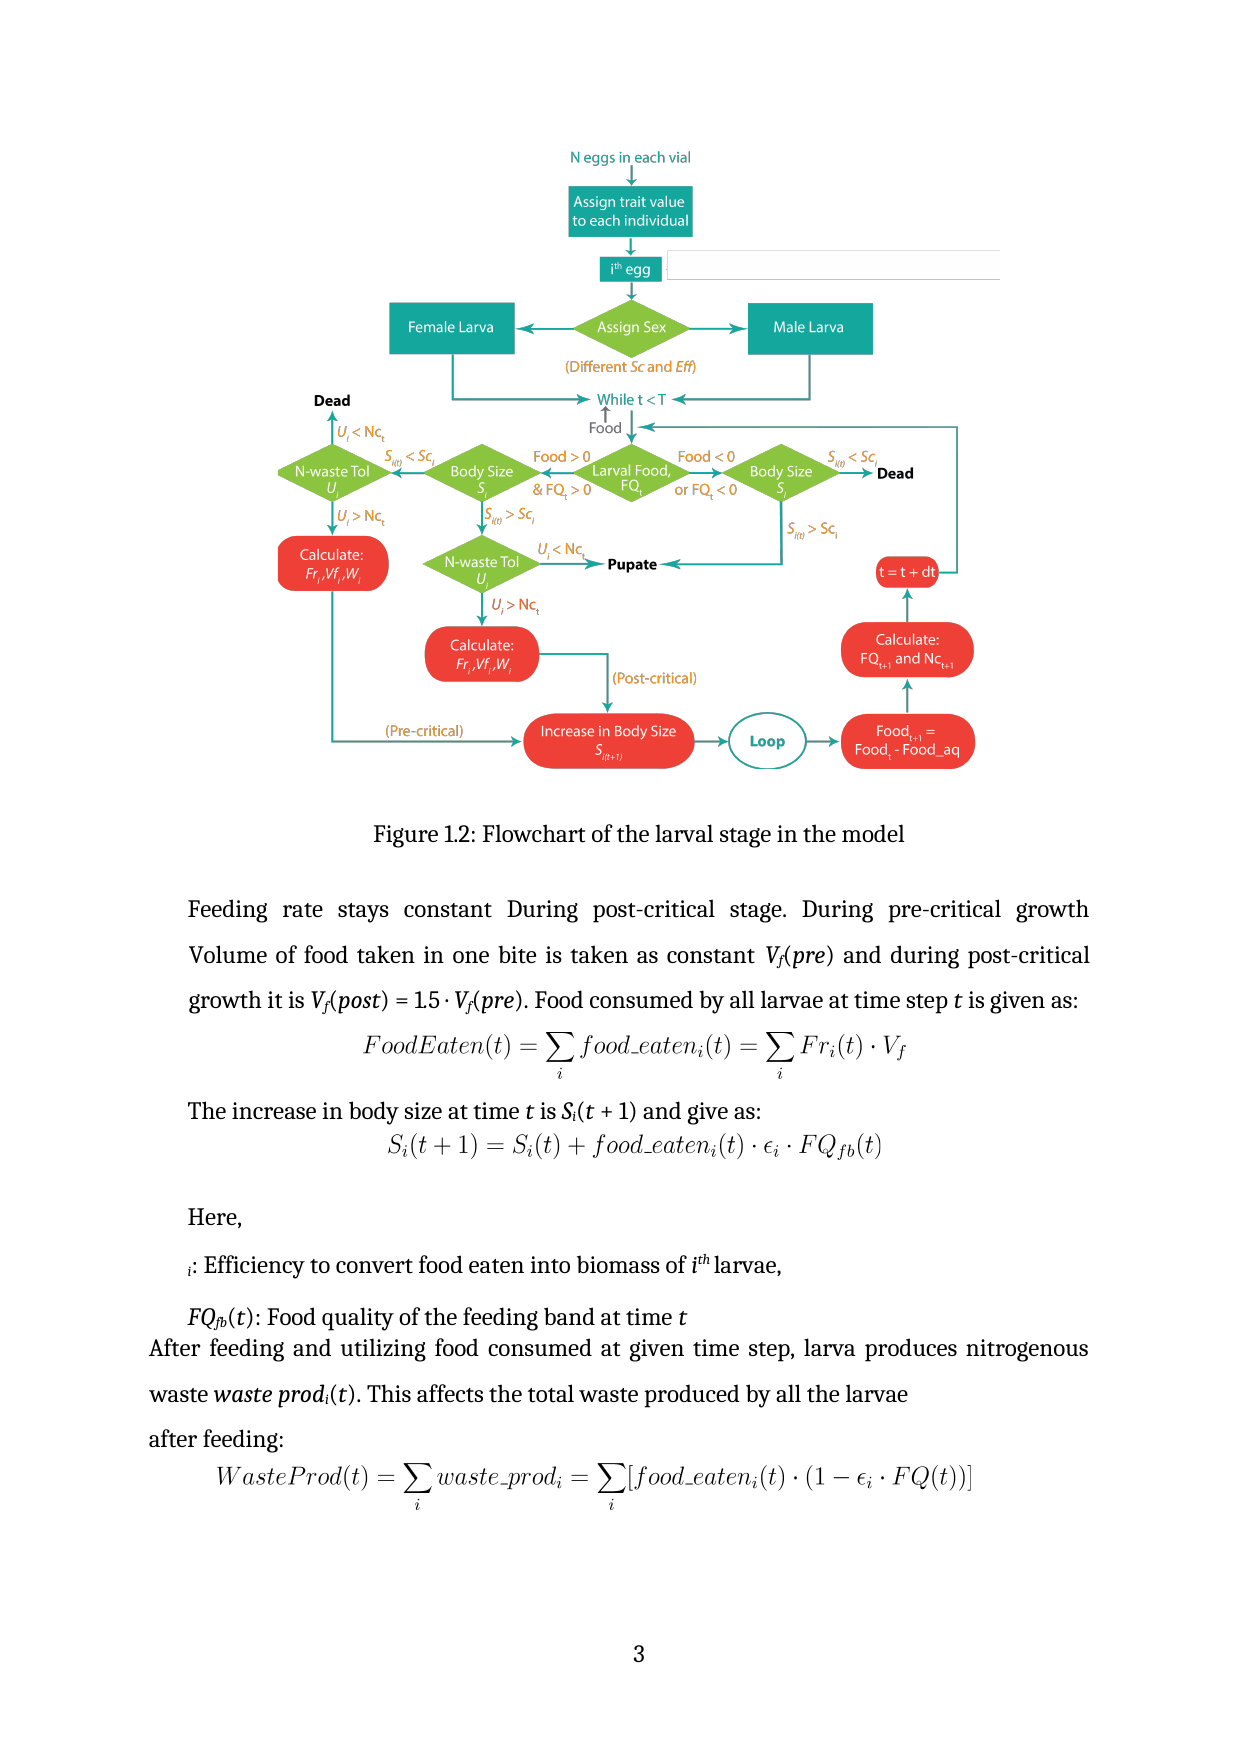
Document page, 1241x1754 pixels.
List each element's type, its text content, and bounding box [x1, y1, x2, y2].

text After feeding and utilizing food consumed at given time step, larva produces nitrogenous waste waste prodi(t). This affects the total waste produced by all the larvae [148, 1334, 1090, 1408]
picture [216, 1463, 971, 1510]
text Figure 1.2: Flowchart of the larval stage in the model [187, 819, 1090, 848]
text FQfb(t): Food quality of the feeding band at time t [187, 1303, 1090, 1332]
picture [277, 150, 1001, 769]
text The increase in body size at time t is Si(t + 1) and give as: [187, 1097, 1090, 1125]
text Here, [187, 1203, 1090, 1231]
text i: Efficiency to convert food eaten into biomass of ith larvae, [187, 1251, 1090, 1280]
text Feeding rate stays constant During post-critical stage. During pre-critical growth Volume of food taken in one bite is taken as constant Vf(pre) and during post-critical growth it is Vf(post) = 1.5 · Vf(pre). Food consumed by all larvae at time step t is given as: [187, 895, 1090, 1015]
text after feeding: [148, 1425, 1090, 1454]
picture [362, 1031, 906, 1079]
picture [387, 1132, 881, 1160]
